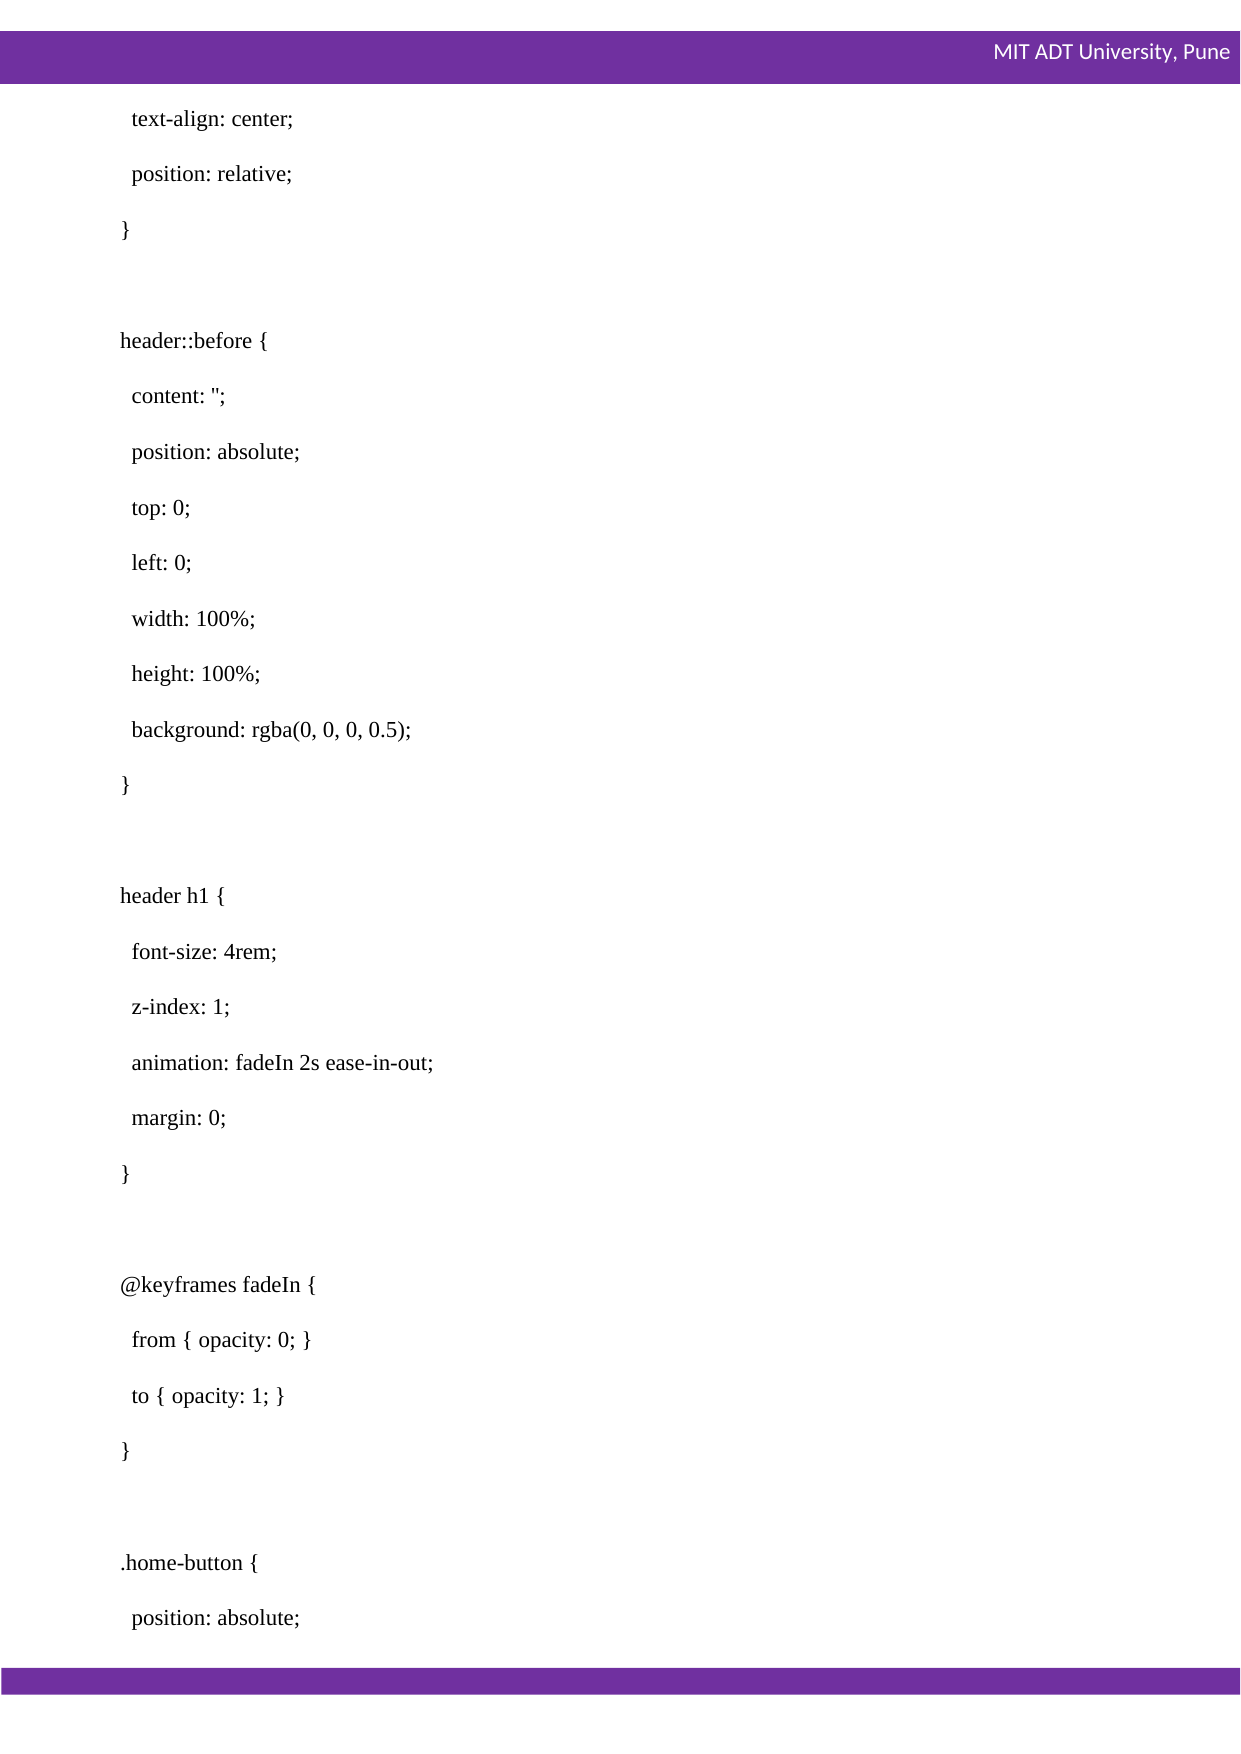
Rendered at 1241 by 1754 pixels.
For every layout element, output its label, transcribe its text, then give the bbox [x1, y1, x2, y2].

text } [120, 1437, 1195, 1464]
text header::before { [120, 327, 1195, 353]
text background: rgba(0, 0, 0, 0.5); [120, 716, 1195, 742]
text width: 100%; [120, 605, 1195, 631]
text position: relative; [120, 161, 1195, 187]
text margin: 0; [120, 1104, 1195, 1131]
text content: ''; [120, 383, 1195, 409]
text header h1 { [120, 882, 1195, 909]
text } [120, 1160, 1195, 1186]
text z-index: 1; [120, 993, 1195, 1020]
text top: 0; [120, 494, 1195, 520]
text left: 0; [120, 549, 1195, 576]
text from { opacity: 0; } [120, 1326, 1195, 1353]
text @keyframes fadeIn { [120, 1271, 1195, 1297]
text position: absolute; [120, 1604, 1195, 1630]
text text-align: center; [120, 105, 1195, 131]
text animation: fadeIn 2s ease-in-out; [120, 1049, 1195, 1075]
text .home-button { [120, 1548, 1195, 1575]
text } [120, 771, 1195, 798]
text to { opacity: 1; } [120, 1382, 1195, 1408]
text font-size: 4rem; [120, 938, 1195, 964]
text position: absolute; [120, 438, 1195, 464]
text height: 100%; [120, 660, 1195, 687]
text } [120, 216, 1195, 242]
